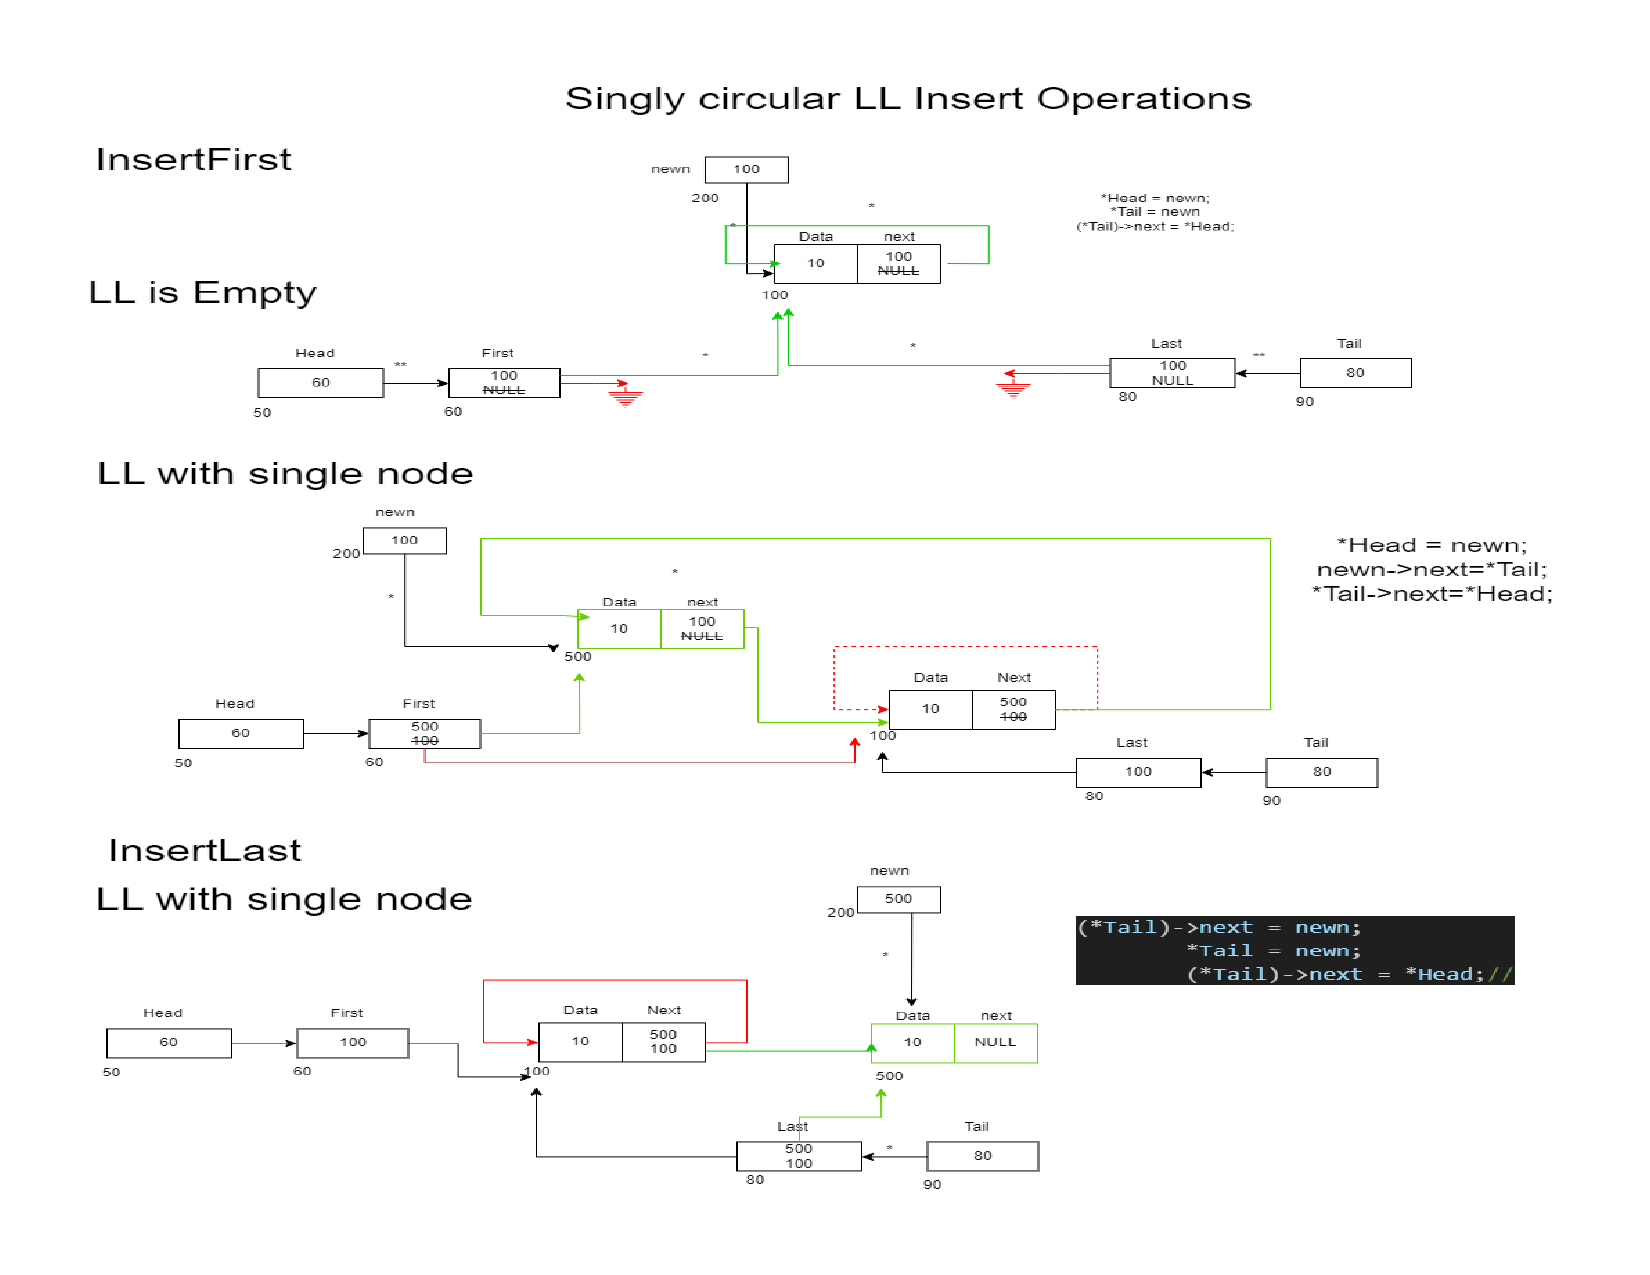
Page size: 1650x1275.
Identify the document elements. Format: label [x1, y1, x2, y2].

picture [75, 75, 1572, 1200]
